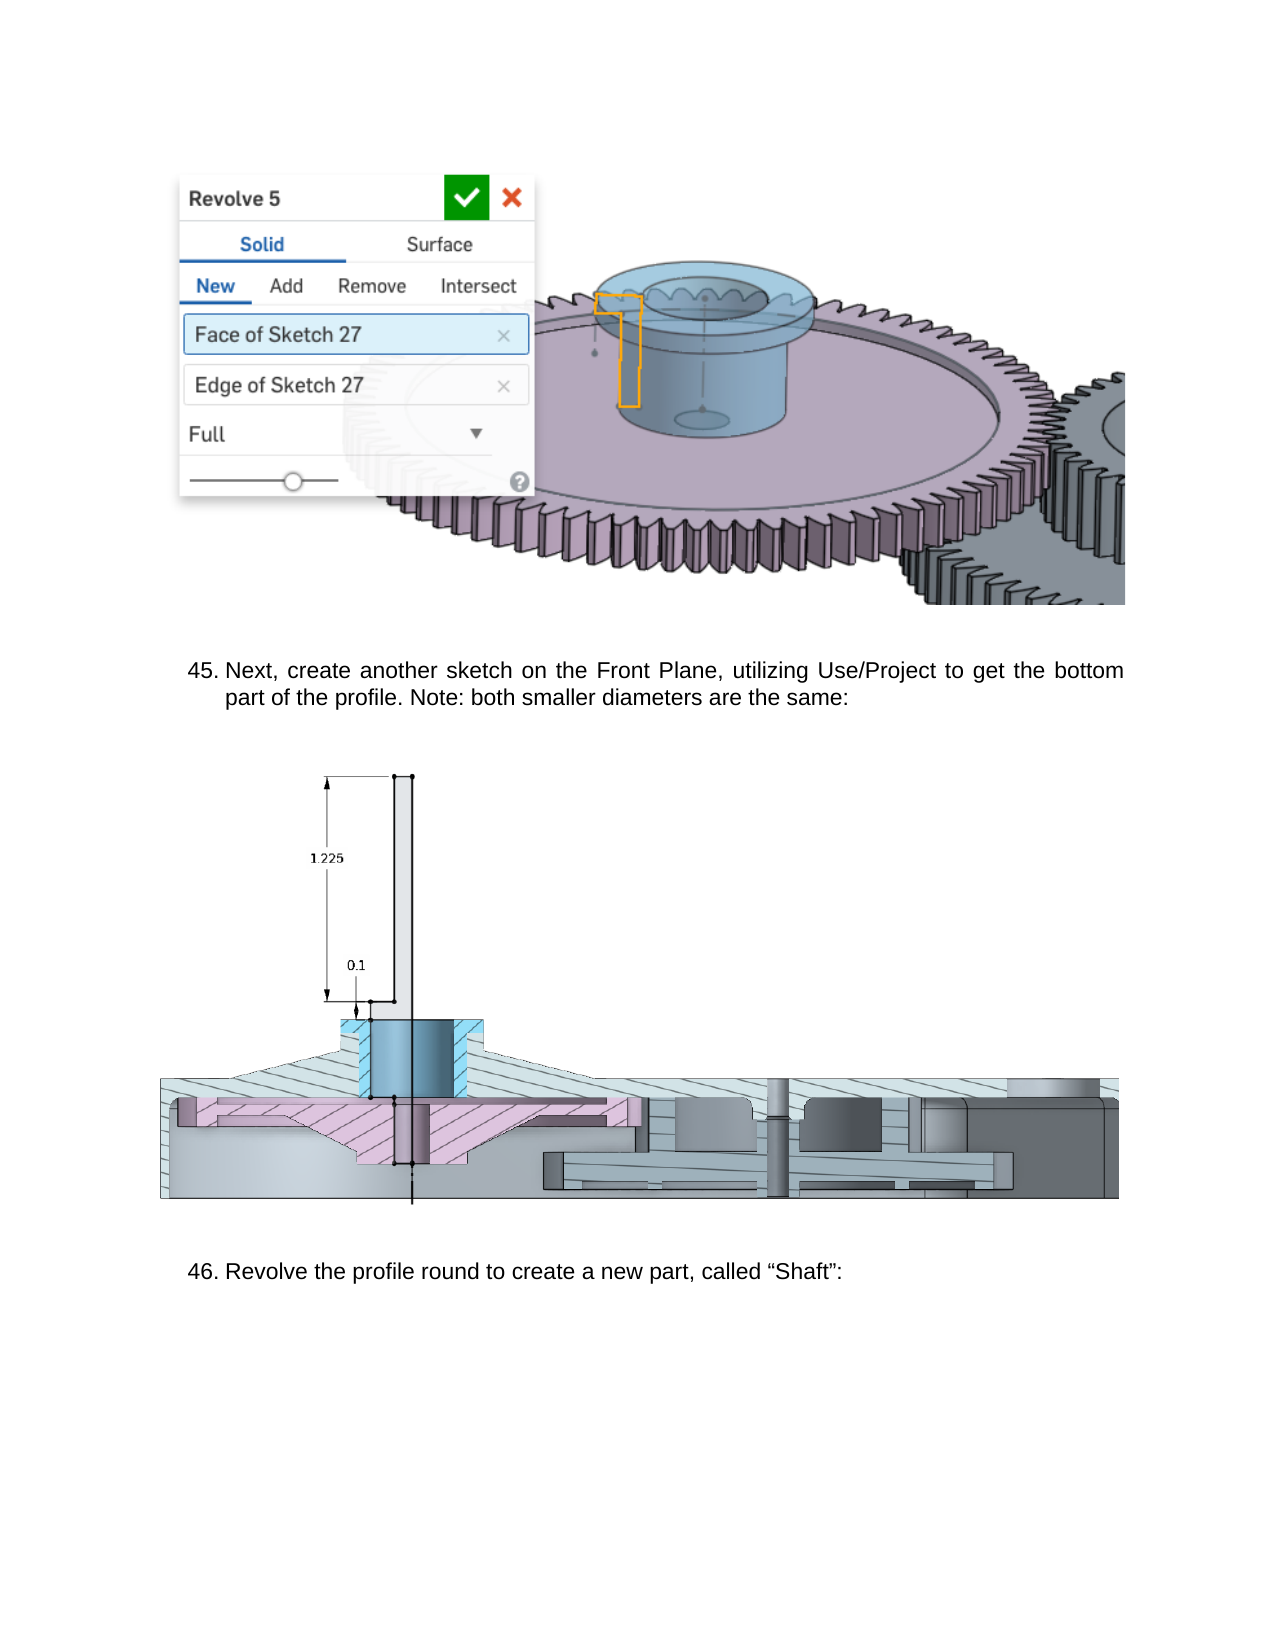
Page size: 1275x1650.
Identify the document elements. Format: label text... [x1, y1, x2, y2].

list Next, create another sketch on the Front Plane, utilizing Use/Project to get the bottom part of the profile. Note: both smaller diameters are the same: [187, 657, 1125, 710]
picture [150, 150, 1125, 605]
list Revolve the profile round to create a new part, called “Shaft”: [187, 1258, 1125, 1284]
picture [150, 762, 1125, 1205]
